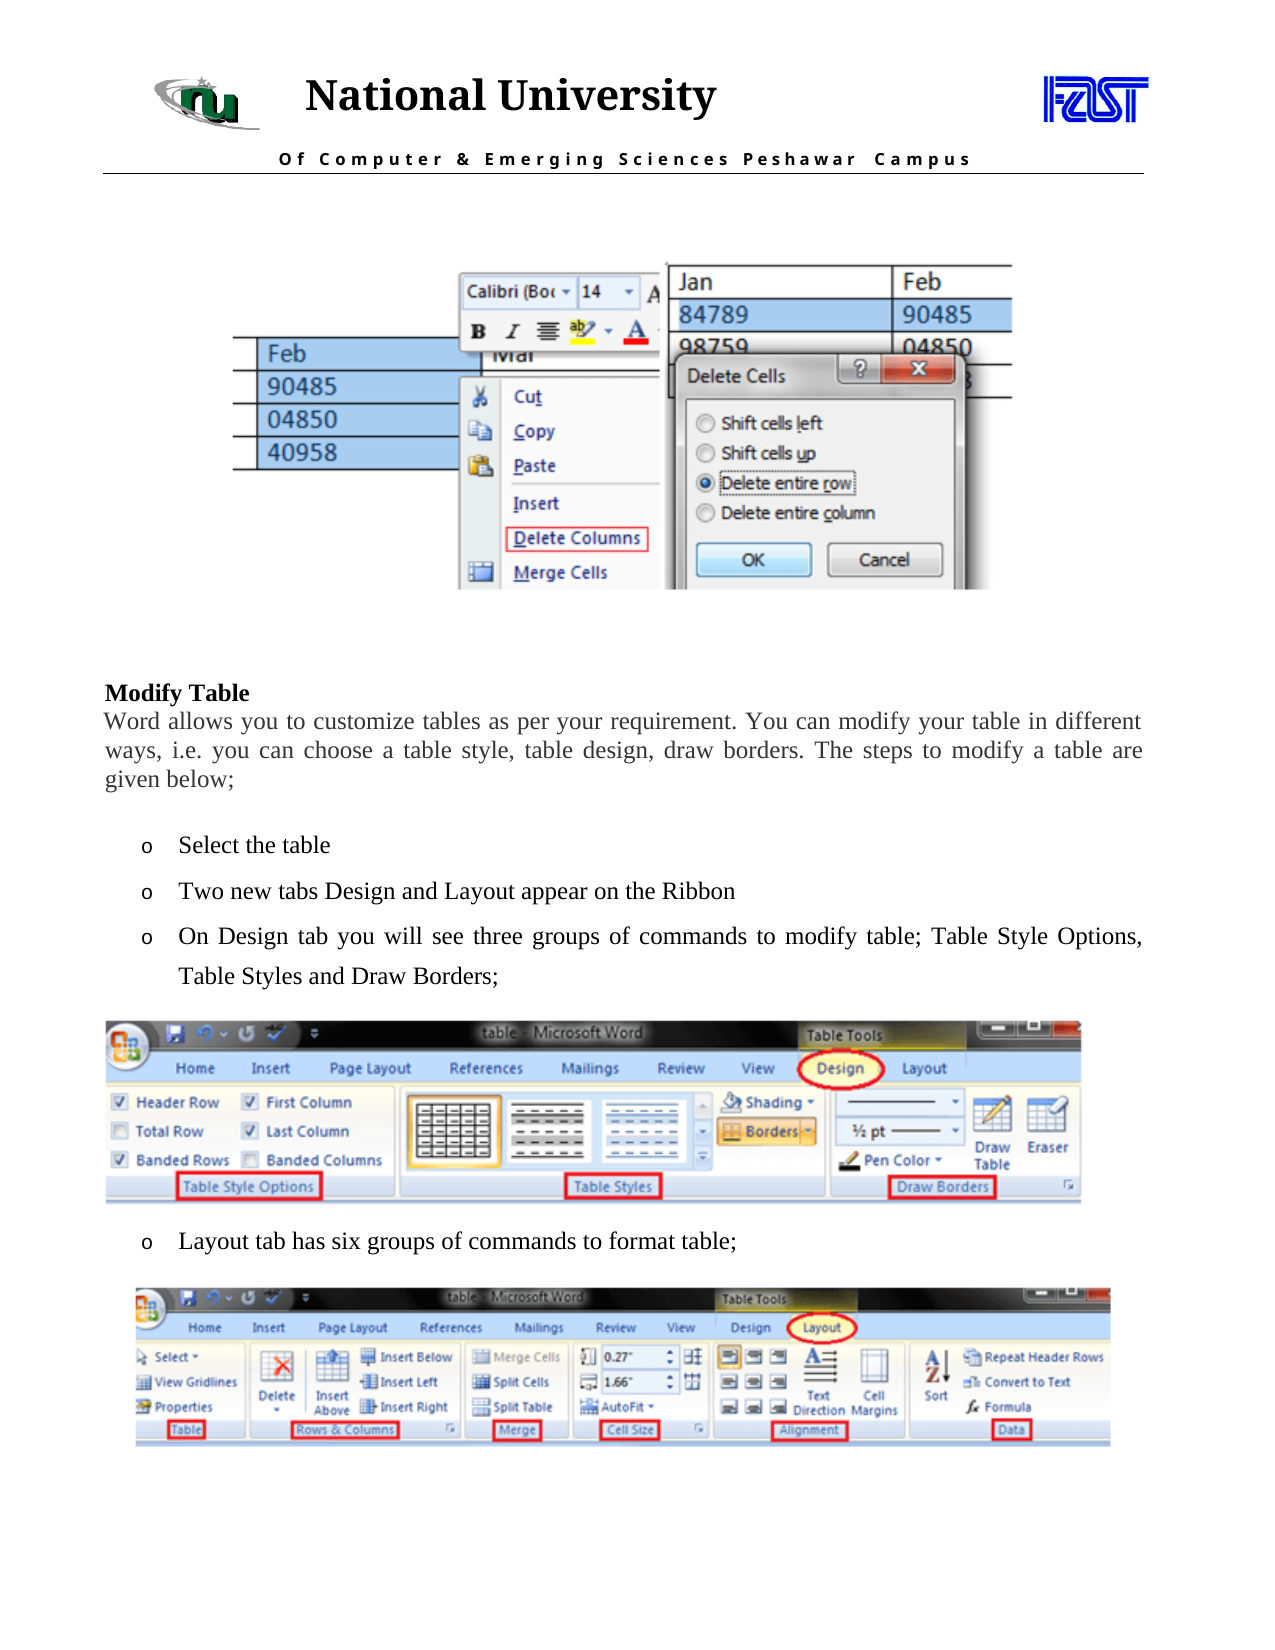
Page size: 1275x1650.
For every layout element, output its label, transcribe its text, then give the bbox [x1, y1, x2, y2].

picture [153, 68, 260, 130]
picture [133, 1285, 1114, 1450]
list Layout tab has six groups of commands to format table; [141, 1217, 1144, 1256]
list Select the table [141, 821, 1144, 860]
text Word allows you to customize tables as per your requirement. You can modify your table in different ways, i.e. you can choose a table style, table design, draw borders. The steps to modify a table are given below; [103, 706, 1144, 793]
picture [103, 1018, 1085, 1211]
list Two new tabs Design and Layout appear on the Ribbon [141, 866, 1144, 905]
subtitle Modify Table [103, 678, 1144, 706]
picture [1036, 75, 1152, 124]
picture [230, 259, 1017, 593]
list On Design tab you will see three groups of commands to modify table; Table Style Options, Table Styles and Draw Borders; [141, 912, 1144, 990]
